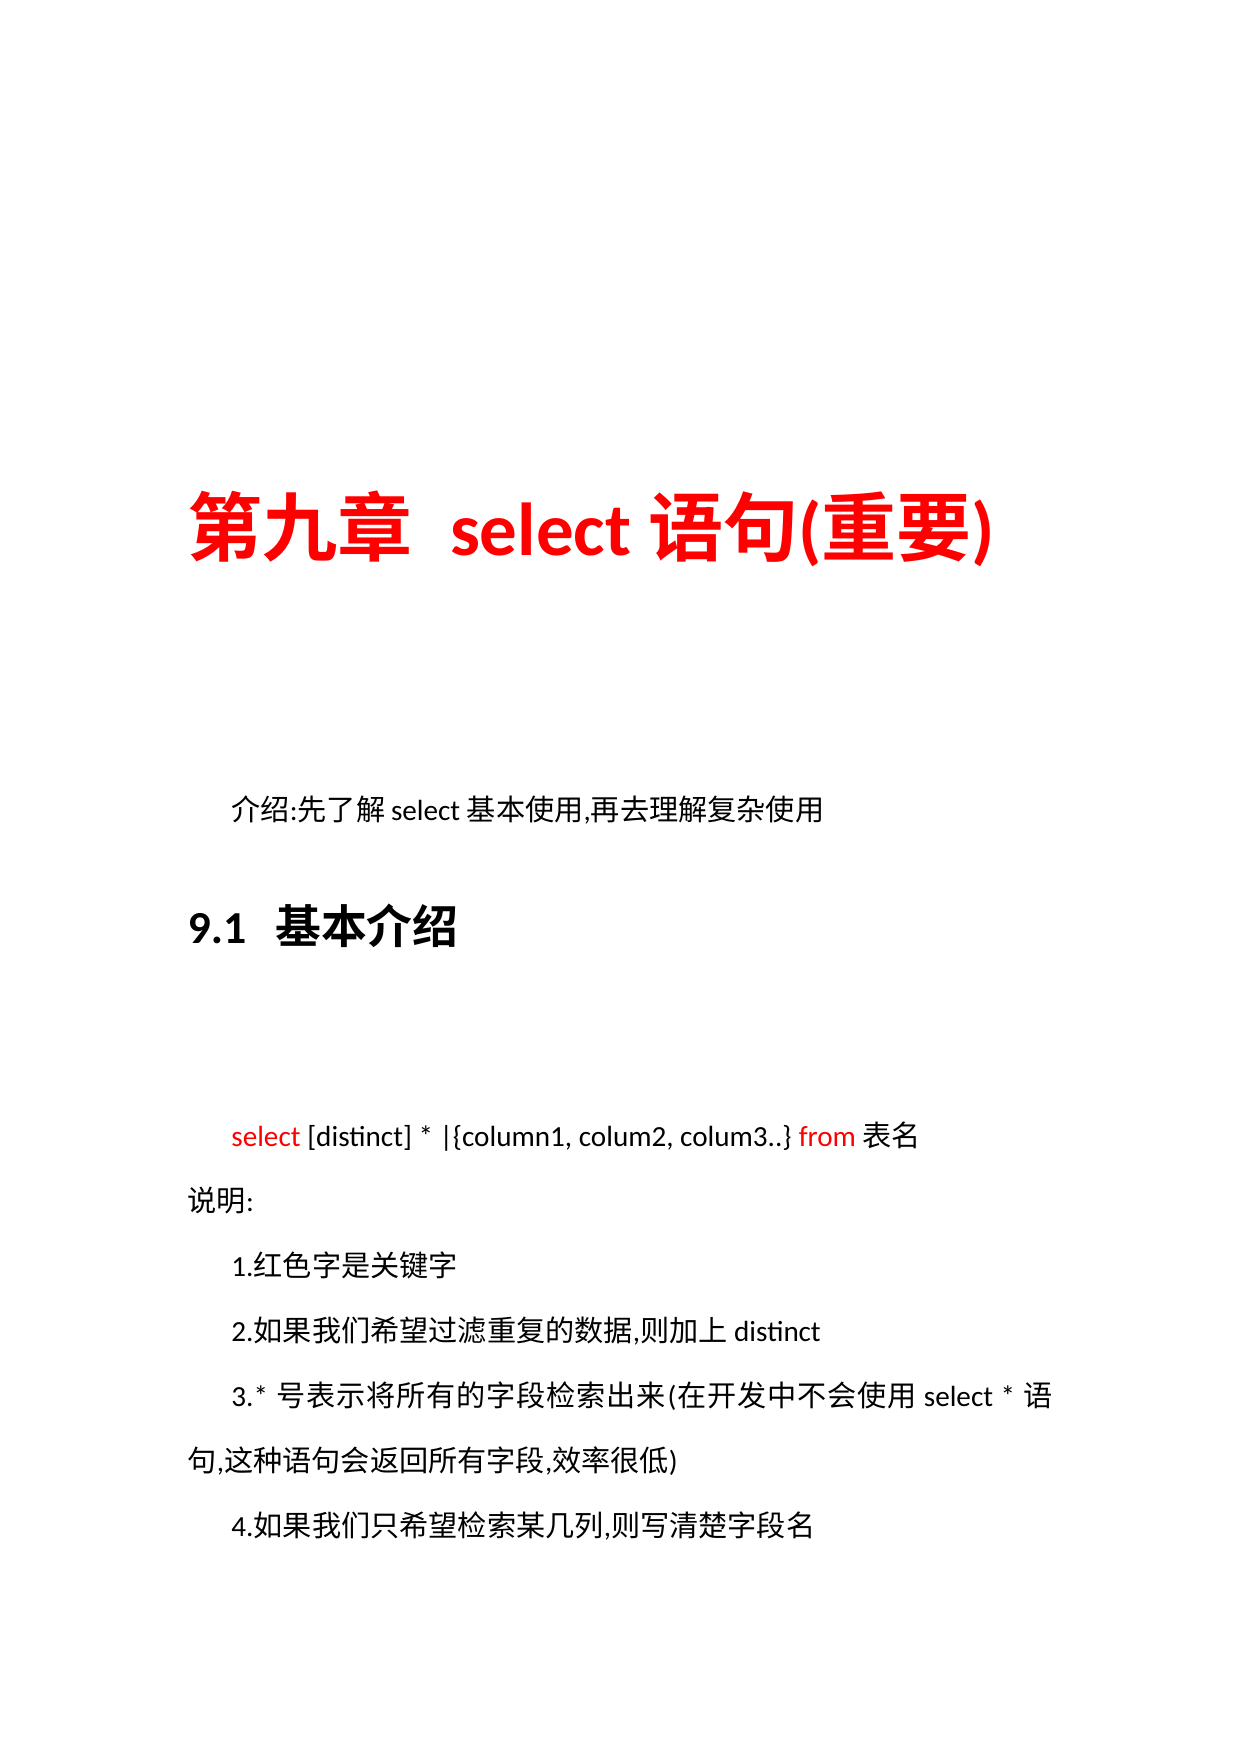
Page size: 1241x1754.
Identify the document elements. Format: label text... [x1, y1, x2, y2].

subtitle 第九章 select 语句(重要) [187, 457, 1053, 587]
text 1.红色字是关键字 [187, 1231, 1053, 1296]
subtitle 9.1 基本介绍 [187, 875, 1053, 973]
text select [distinct] * |{column1, colum2, colum3..} from 表名 [187, 1101, 1053, 1166]
text 介绍:先了解select 基本使用,再去理解复杂使用 [187, 775, 1053, 840]
text 说明: [187, 1166, 1053, 1231]
text 4.如果我们只希望检索某几列,则写清楚字段名 [187, 1491, 1053, 1556]
text 3.* 号表示将所有的字段检索出来(在开发中不会使用select * 语句,这种语句会返回所有字段,效率很低) [187, 1361, 1053, 1491]
text 2.如果我们希望过滤重复的数据,则加上 distinct [187, 1296, 1053, 1361]
